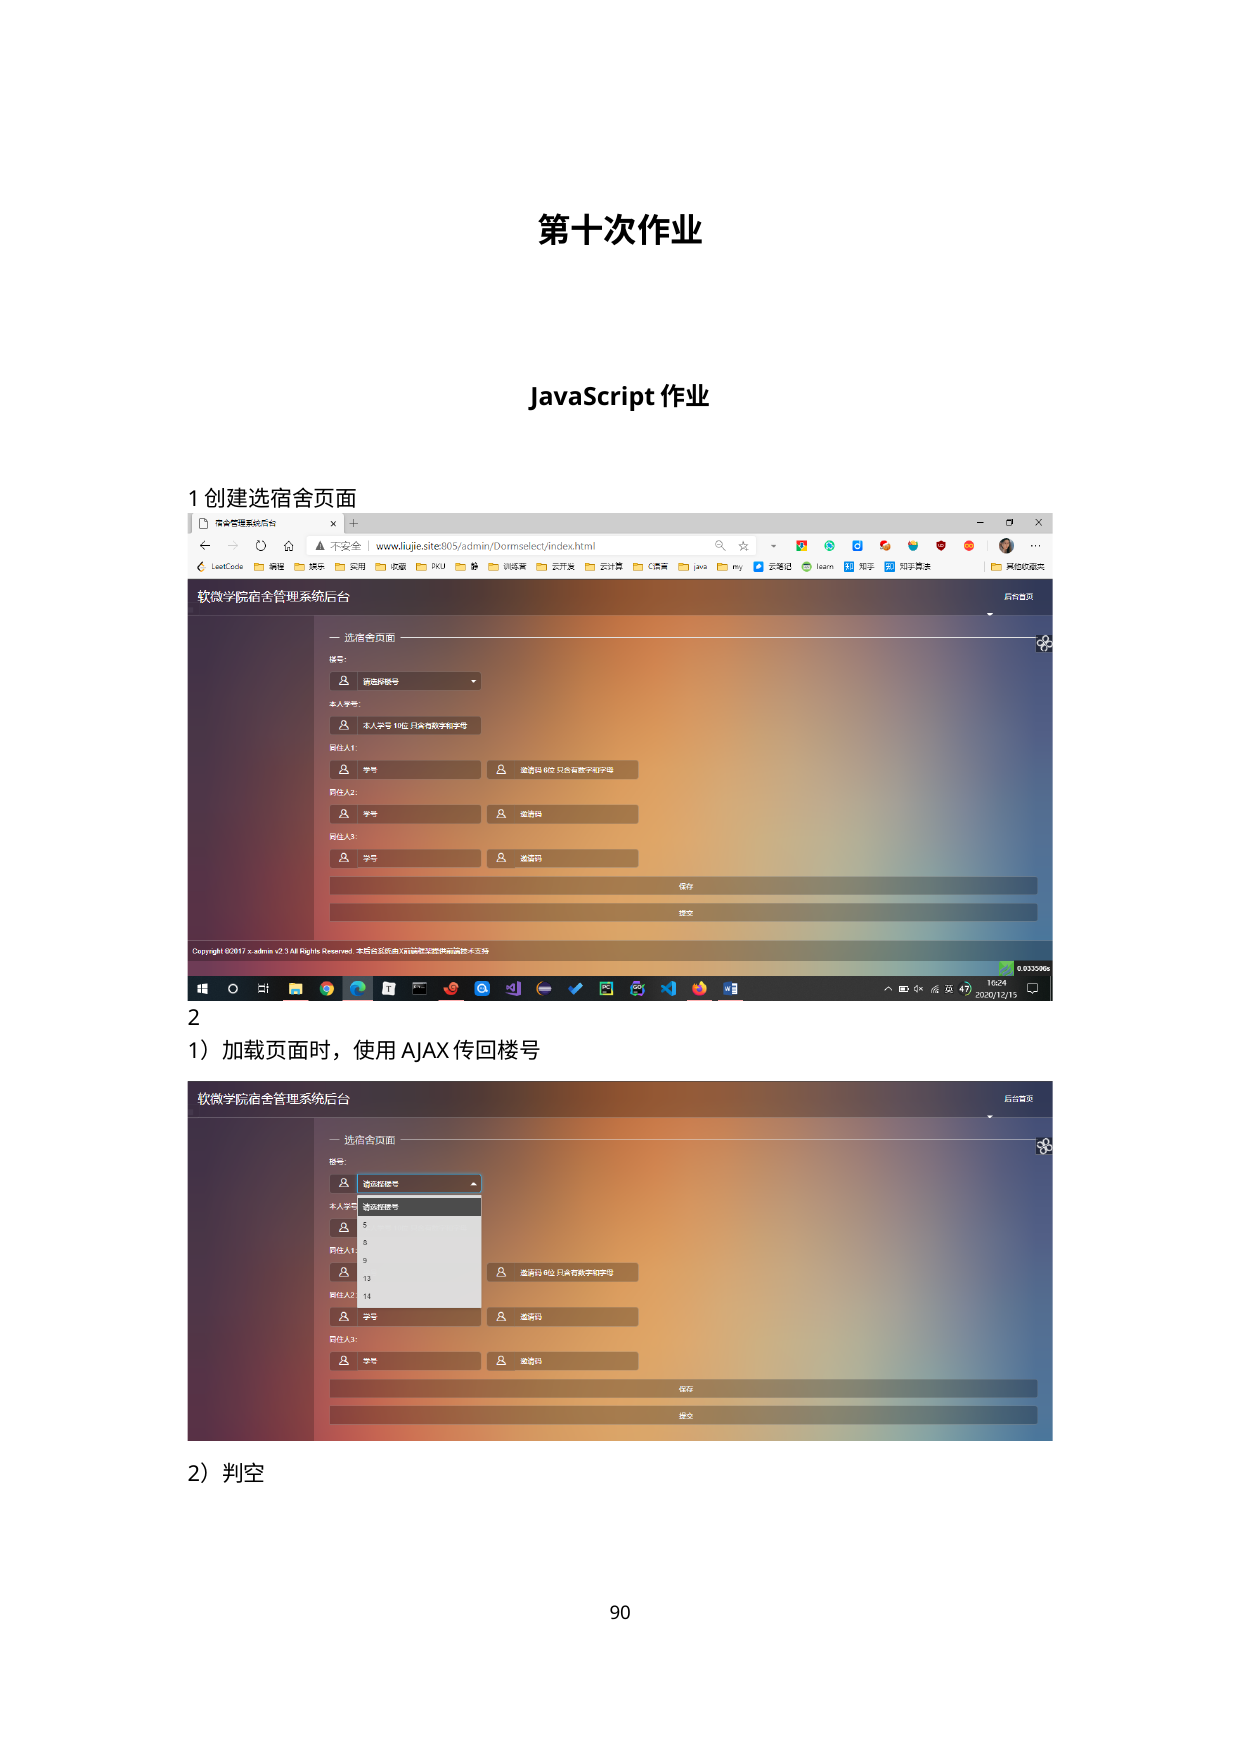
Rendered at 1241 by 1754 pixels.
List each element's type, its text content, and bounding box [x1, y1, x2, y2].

subtitle 第十次作业 [187, 195, 1053, 260]
subtitle JavaScript作业 [187, 362, 1053, 427]
picture [187, 1081, 1053, 1441]
text 2）判空 [187, 1456, 1053, 1488]
text 1）加载页面时，使用AJAX传回楼号 [187, 1033, 1053, 1066]
text 2 [187, 1001, 1053, 1033]
picture [187, 513, 1053, 1001]
text 1创建选宿舍页面 [187, 481, 1053, 513]
